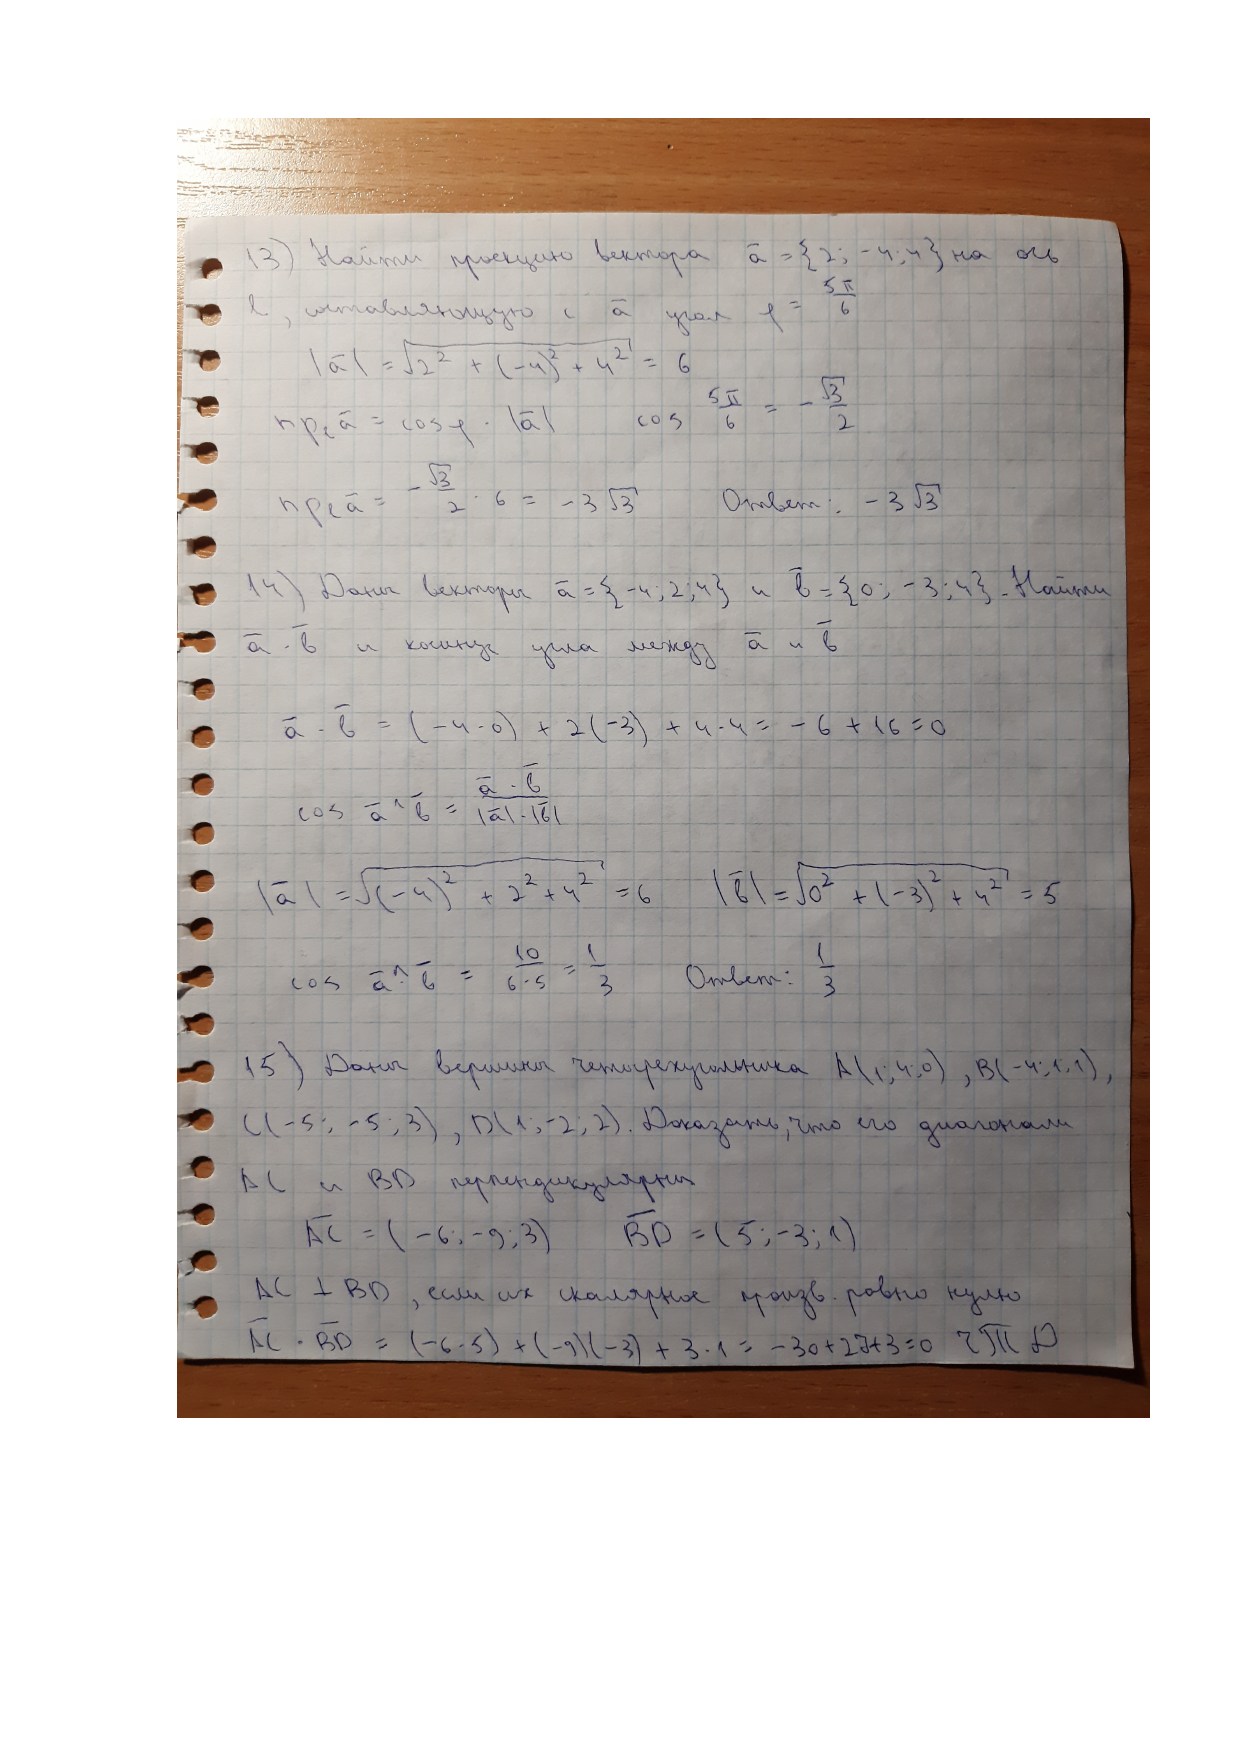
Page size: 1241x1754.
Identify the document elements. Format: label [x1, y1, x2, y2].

picture [177, 118, 1150, 1418]
